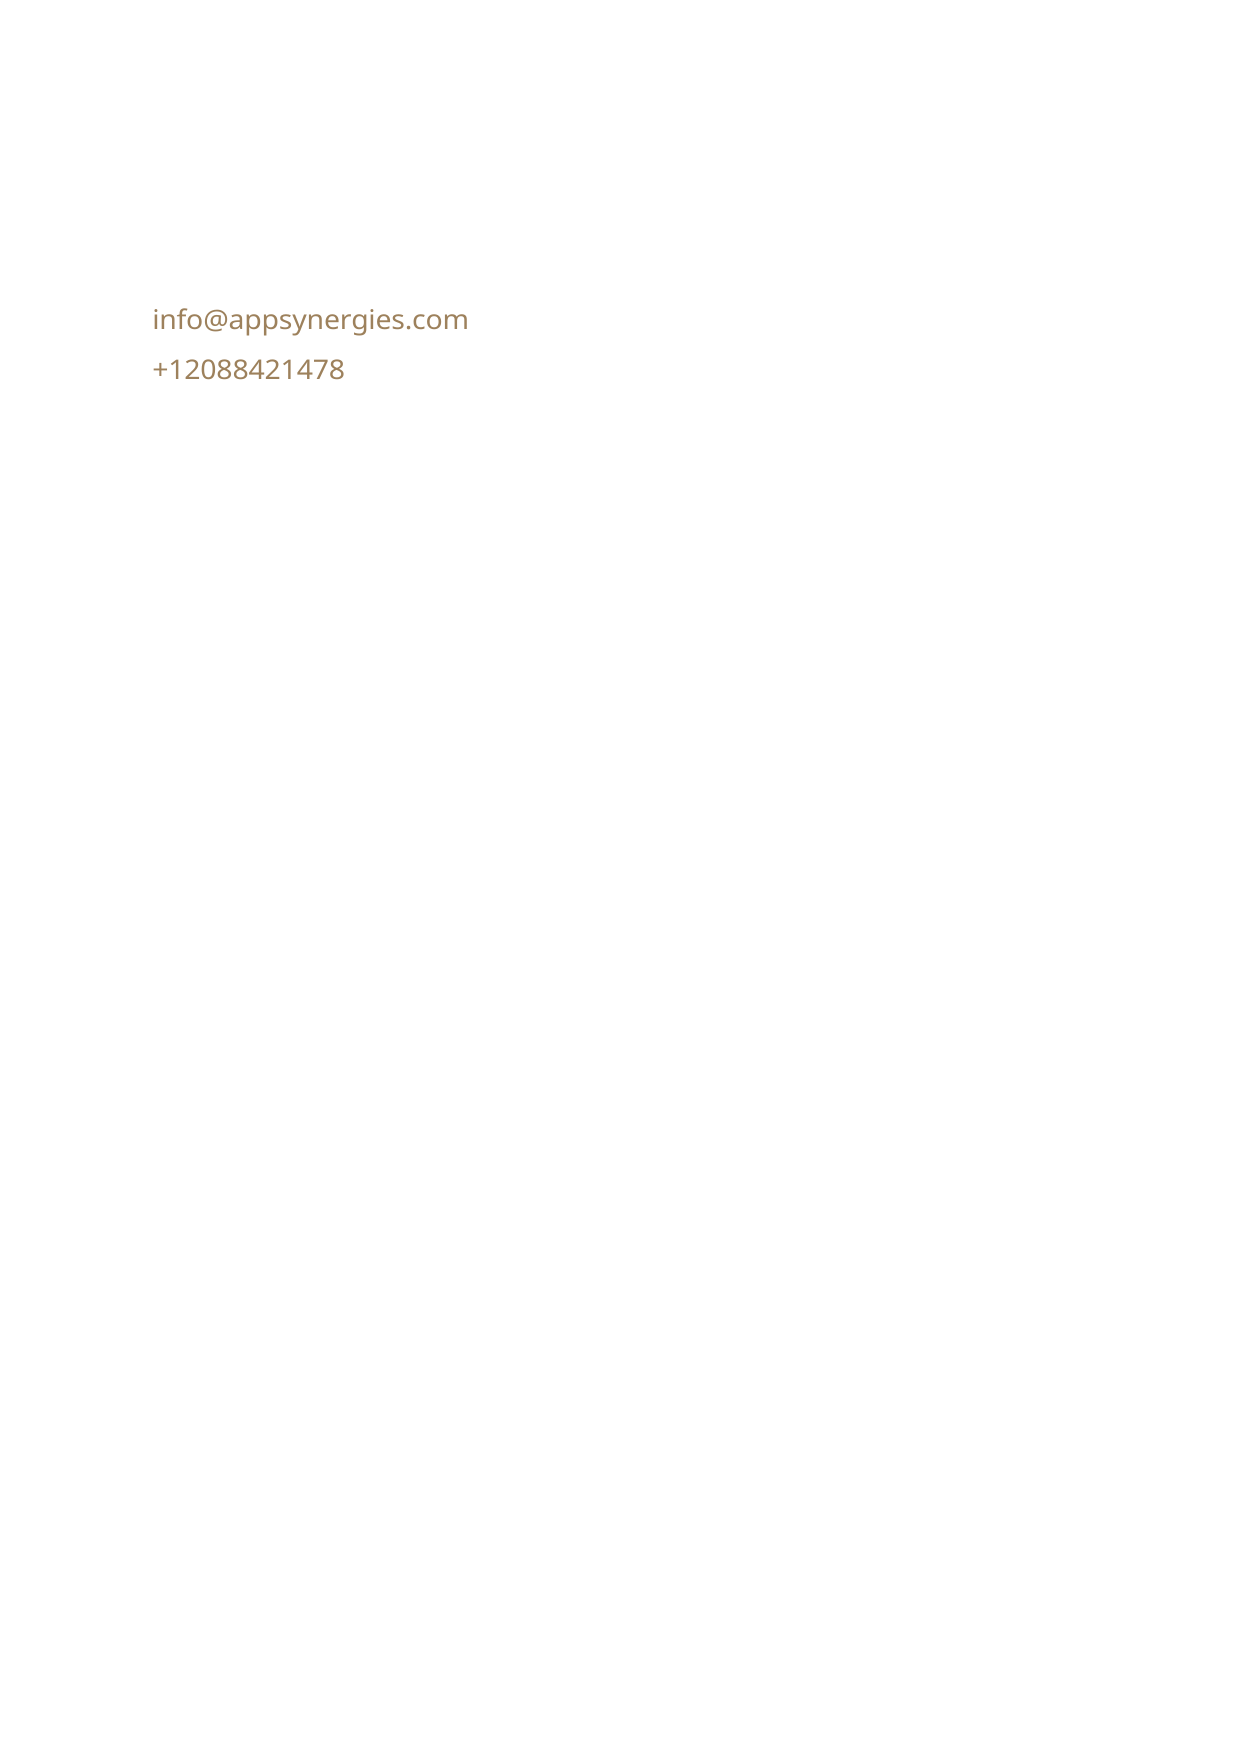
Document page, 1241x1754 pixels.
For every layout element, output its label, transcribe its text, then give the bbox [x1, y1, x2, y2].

text info@appsynergies.com [152, 301, 1240, 337]
text +12088421478 [152, 351, 1240, 388]
